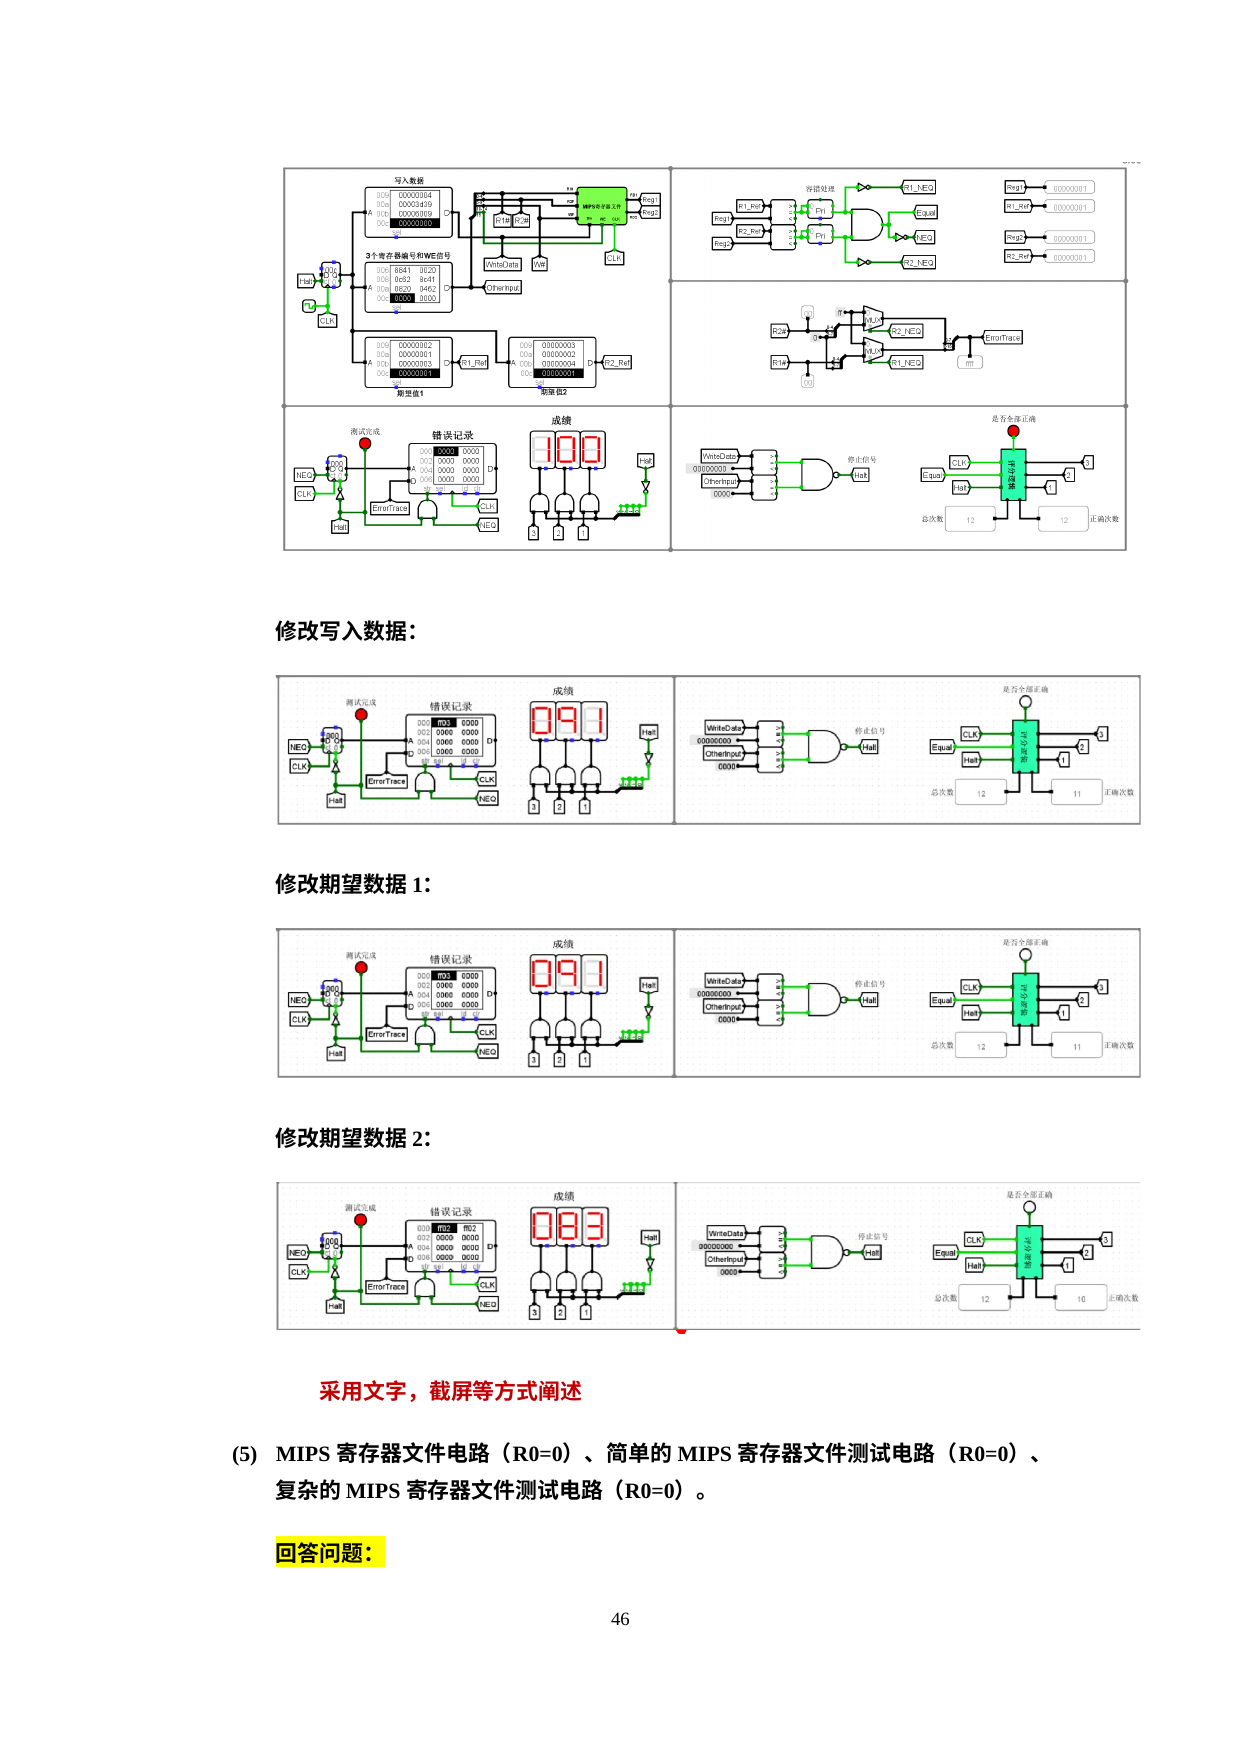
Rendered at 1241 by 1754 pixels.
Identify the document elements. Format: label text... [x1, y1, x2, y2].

picture [275, 675, 1141, 825]
text 回答问题： [276, 1535, 1053, 1568]
text 采用文字，截屏等方式阐述 [276, 1373, 1053, 1406]
text 修改期望数据 1： [276, 867, 1053, 899]
list MIPS 寄存器文件电路（R0=0）、简单的MIPS 寄存器文件测试电路（R0=0）、复杂的MIPS 寄存器文件测试电路（R0=0）。 [232, 1436, 1053, 1506]
picture [275, 928, 1141, 1078]
text 修改写入数据： [276, 613, 1053, 646]
picture [275, 1182, 1141, 1334]
text 修改期望数据 2： [276, 1120, 1053, 1153]
picture [275, 162, 1141, 557]
